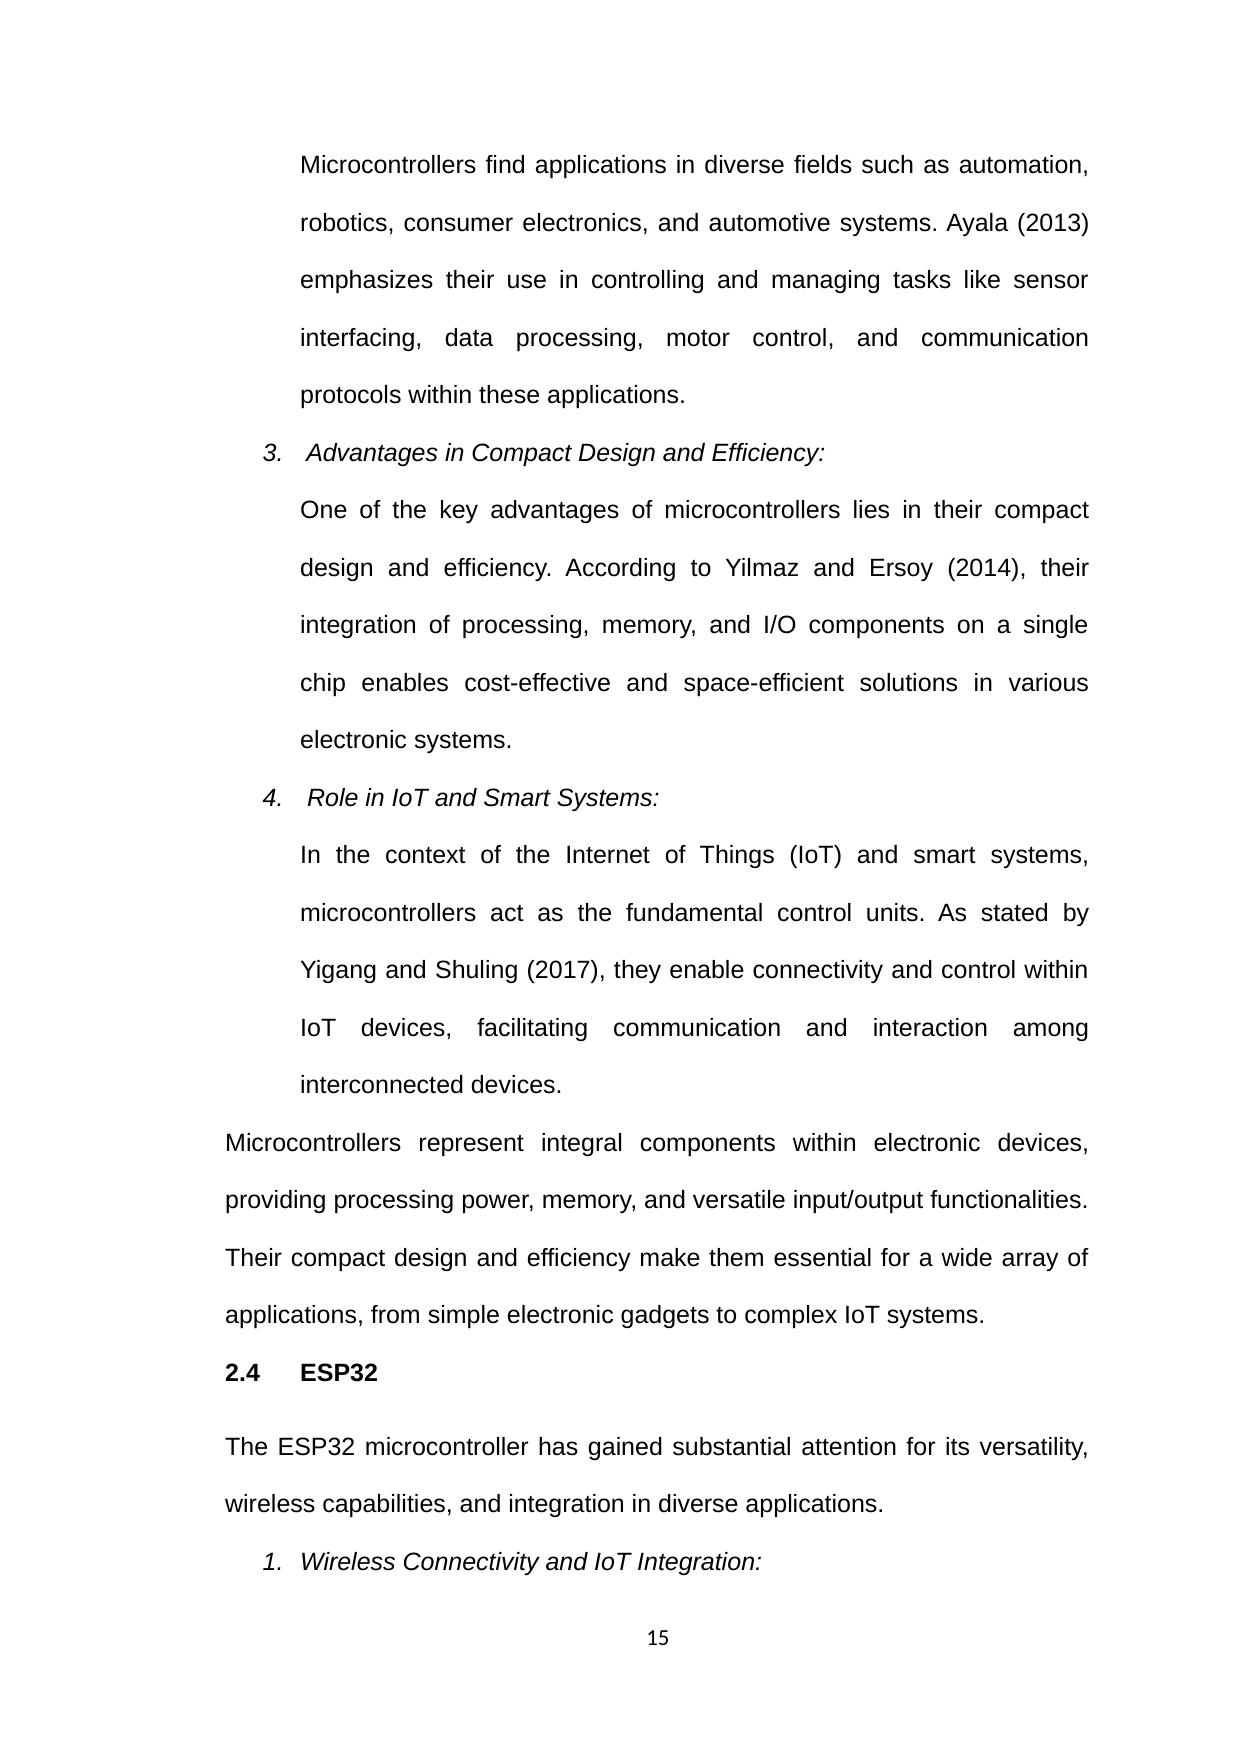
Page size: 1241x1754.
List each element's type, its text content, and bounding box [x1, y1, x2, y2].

text In the context of the Internet of Things (IoT) and smart systems, microcontrollers act as the fundamental control units. As stated by Yigang and Shuling (2017), they enable connectivity and control within IoT devices, facilitating communication and interaction among interconnected devices. [300, 840, 1090, 1099]
text Microcontrollers represent integral components within electronic devices, providing processing power, memory, and versatile input/output functionalities. Their compact design and efficiency make them essential for a wide array of applications, from simple electronic gadgets to complex IoT systems. [225, 1127, 1090, 1329]
list Role in IoT and Smart Systems: [262, 782, 1090, 811]
text The ESP32 microcontroller has gained substantial attention for its versatility, wireless capabilities, and integration in diverse applications. [225, 1432, 1090, 1518]
subtitle 2.4 ESP32 [225, 1357, 1090, 1386]
text Microcontrollers find applications in diverse fields such as automation, robotics, consumer electronics, and automotive systems. Ayala (2013) emphasizes their use in controlling and managing tasks like sensor interfacing, data processing, motor control, and communication protocols within these applications. [300, 150, 1090, 409]
list Advantages in Compact Design and Efficiency: [262, 437, 1090, 466]
list Wireless Connectivity and IoT Integration: [262, 1547, 1090, 1575]
text One of the key advantages of microcontrollers lies in their compact design and efficiency. According to Yilmaz and Ersoy (2014), their integration of processing, memory, and I/O components on a single chip enables cost-effective and space-efficient solutions in various electronic systems. [300, 495, 1090, 754]
